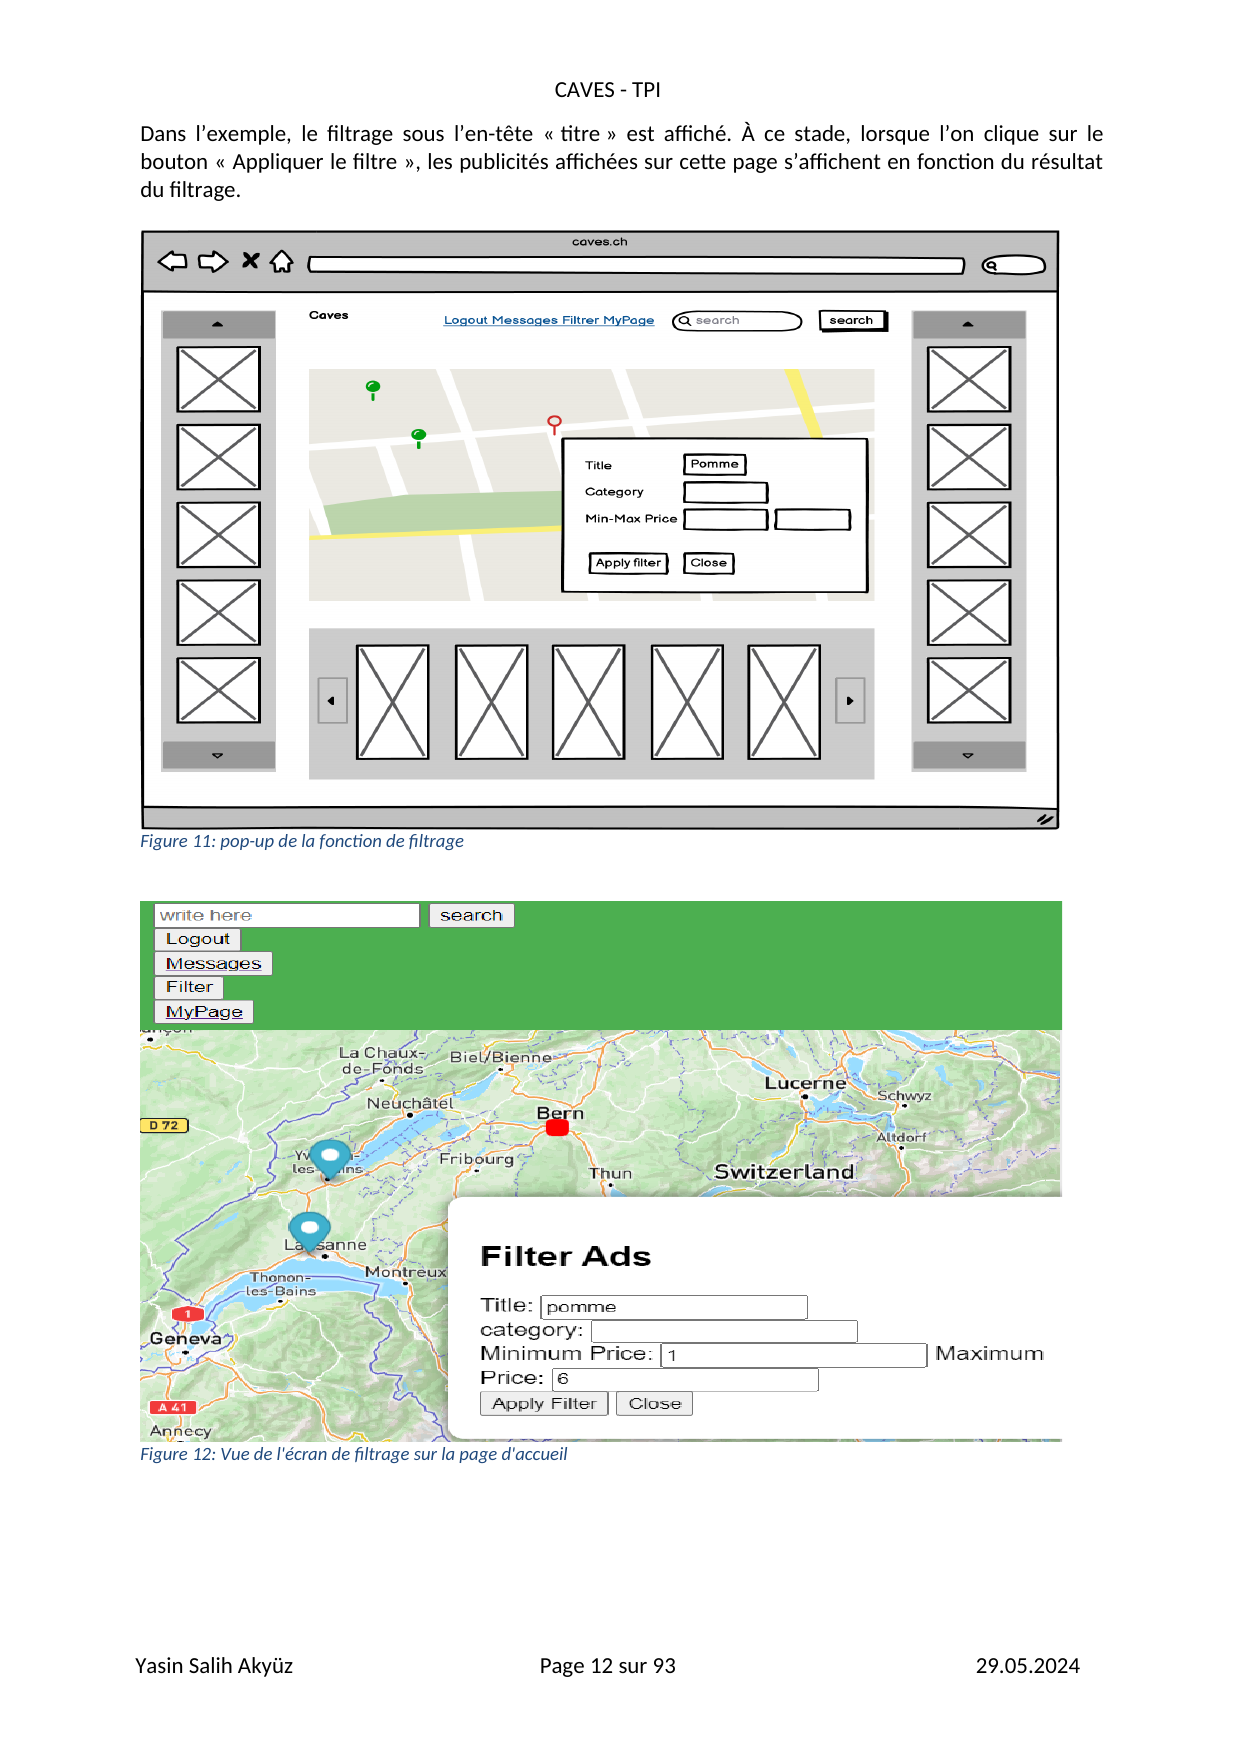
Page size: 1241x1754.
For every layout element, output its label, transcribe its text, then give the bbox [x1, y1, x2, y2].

text Figure 11: pop-up de la fonction de filtrage [110, 829, 1105, 852]
picture [140, 230, 1060, 830]
picture [140, 901, 1063, 1442]
text Figure 12: Vue de l'écran de filtrage sur la page d'accueil [110, 1442, 1105, 1464]
text Dans l’exemple, le filtrage sous l’en-tête « titre » est affiché. À ce stade, lorsque l’on clique sur le bouton « Appliquer le filtre », les publicités affichées sur cette page s’affichent en fonction du résultat du filtrage. [140, 119, 1105, 203]
